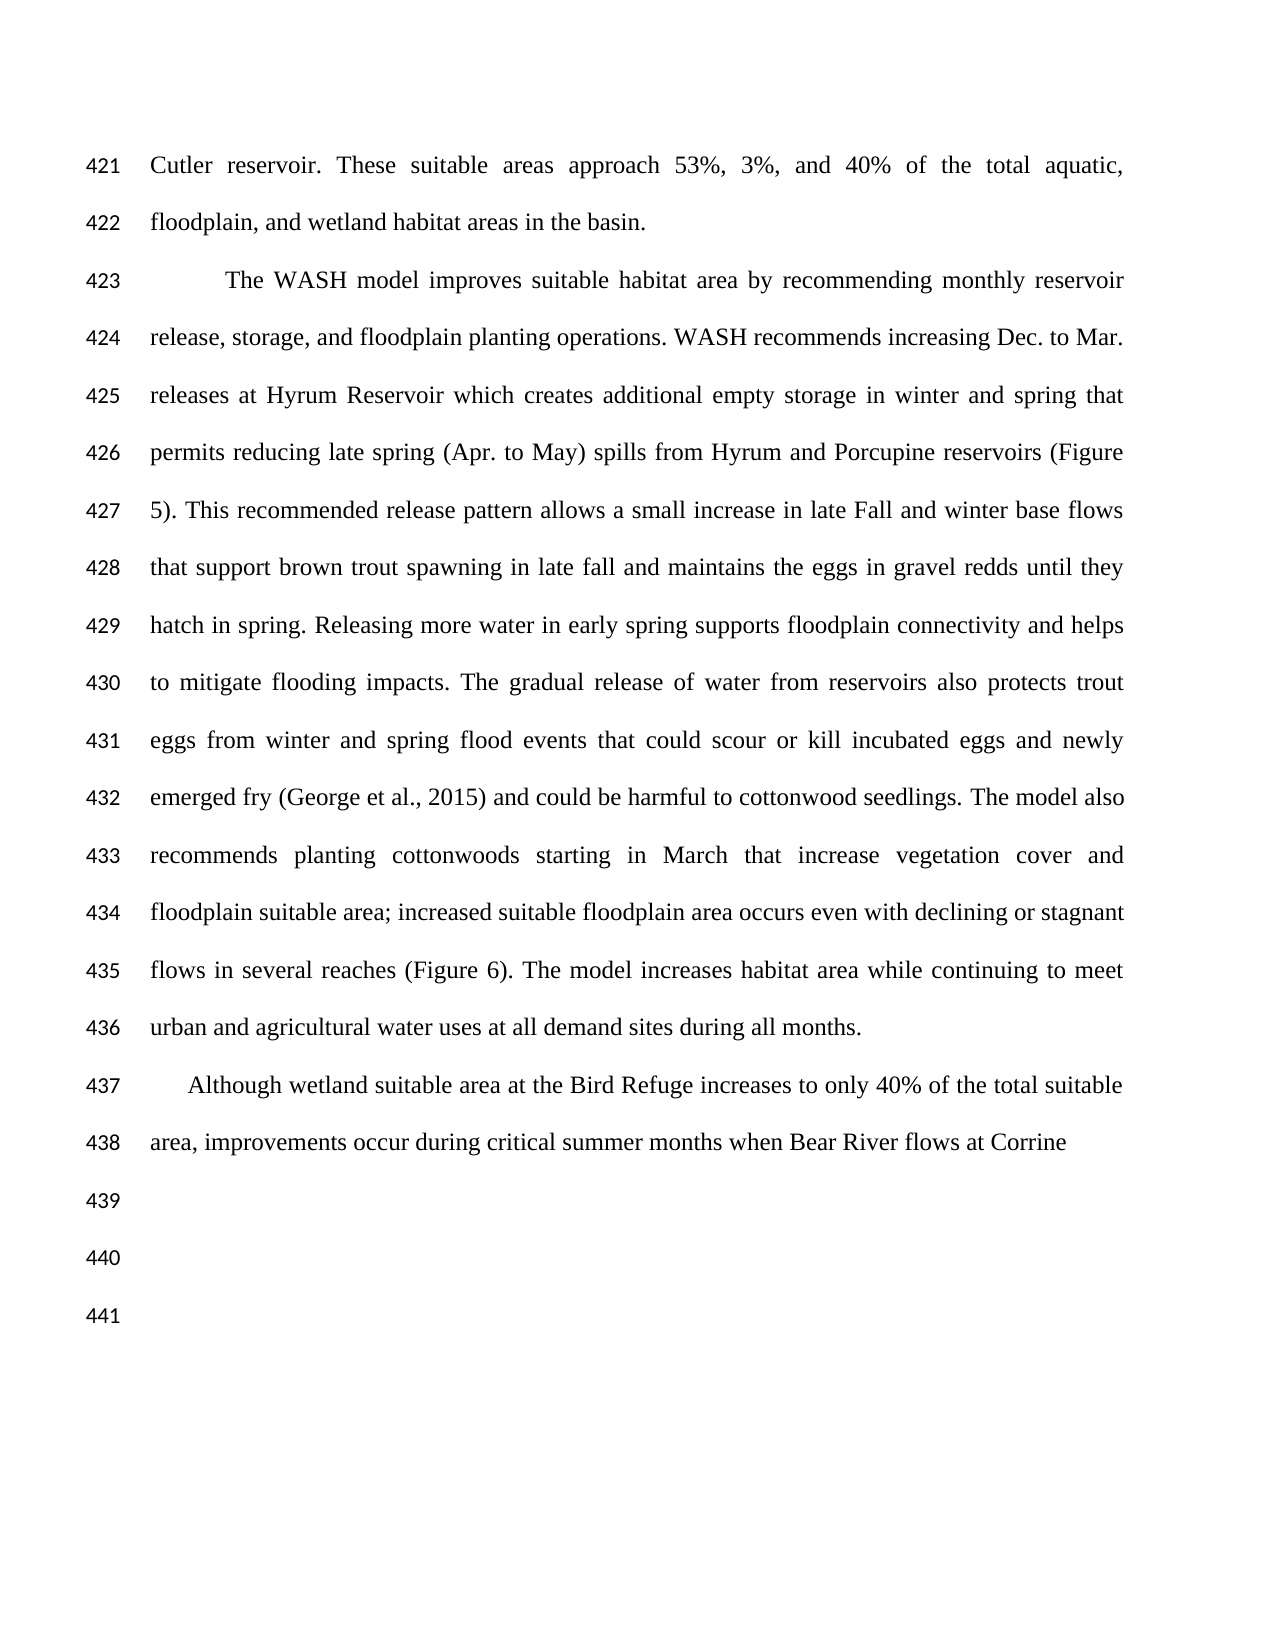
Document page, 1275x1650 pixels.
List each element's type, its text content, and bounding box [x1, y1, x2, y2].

text The WASH model improves suitable habitat area by recommending monthly reservoir release, storage, and floodplain planting operations. WASH recommends increasing Dec. to Mar. releases at Hyrum Reservoir which creates additional empty storage in winter and spring that permits reducing late spring (Apr. to May) spills from Hyrum and Porcupine reservoirs (Figure 5). This recommended release pattern allows a small increase in late Fall and winter base flows that support brown trout spawning in late fall and maintains the eggs in gravel redds until they hatch in spring. Releasing more water in early spring supports floodplain connectivity and helps to mitigate flooding impacts. The gradual release of water from reservoirs also protects trout eggs from winter and spring flood events that could scour or kill incubated eggs and newly emerged fry (George et al., 2015) and could be harmful to cottonwood seedlings. The model also recommends planting cottonwoods starting in March that increase vegetation cover and floodplain suitable area; increased suitable floodplain area occurs even with declining or stagnant flows in several reaches (Figure 6). The model increases habitat area while continuing to meet urban and agricultural water uses at all demand sites during all months. [150, 265, 1125, 1041]
text Although wetland suitable area at the Bird Refuge increases to only 40% of the total suitable area, improvements occur during critical summer months when Bear River flows at Corrine [150, 1070, 1125, 1156]
text The model run that simulated 2003 flows shows that modeled suitable aquatic, floodplain, and wetland habitat area in the watershed is far from the maximum habitat area (Figure 4, hashed bars compared to dashed lines). In contrast, WASH recommended water allocations and planting of native vegetation have potential to increase the overall suitable habitat area by 25,000 acres (Figure 4, solid compared to hashed bars). This overall increase is achieved with up to 3-, 10-, and 7-fold increases over 2003 modeled historical conditions of aquatic suitable area in all months, floodplain suitable areas in April to August, and wetland suitable areas at the Bird Refuge from June to August (Figure 6). The model identifies increases in habitat in every month for all fish species life stages with the largest increases in May, June, and November. The largest floodplain habitat increases for plants occur in July and August on Bear River reaches above Cutler reservoir. These suitable areas approach 53%, 3%, and 40% of the total aquatic, floodplain, and wetland habitat areas in the basin. [150, 150, 1125, 236]
